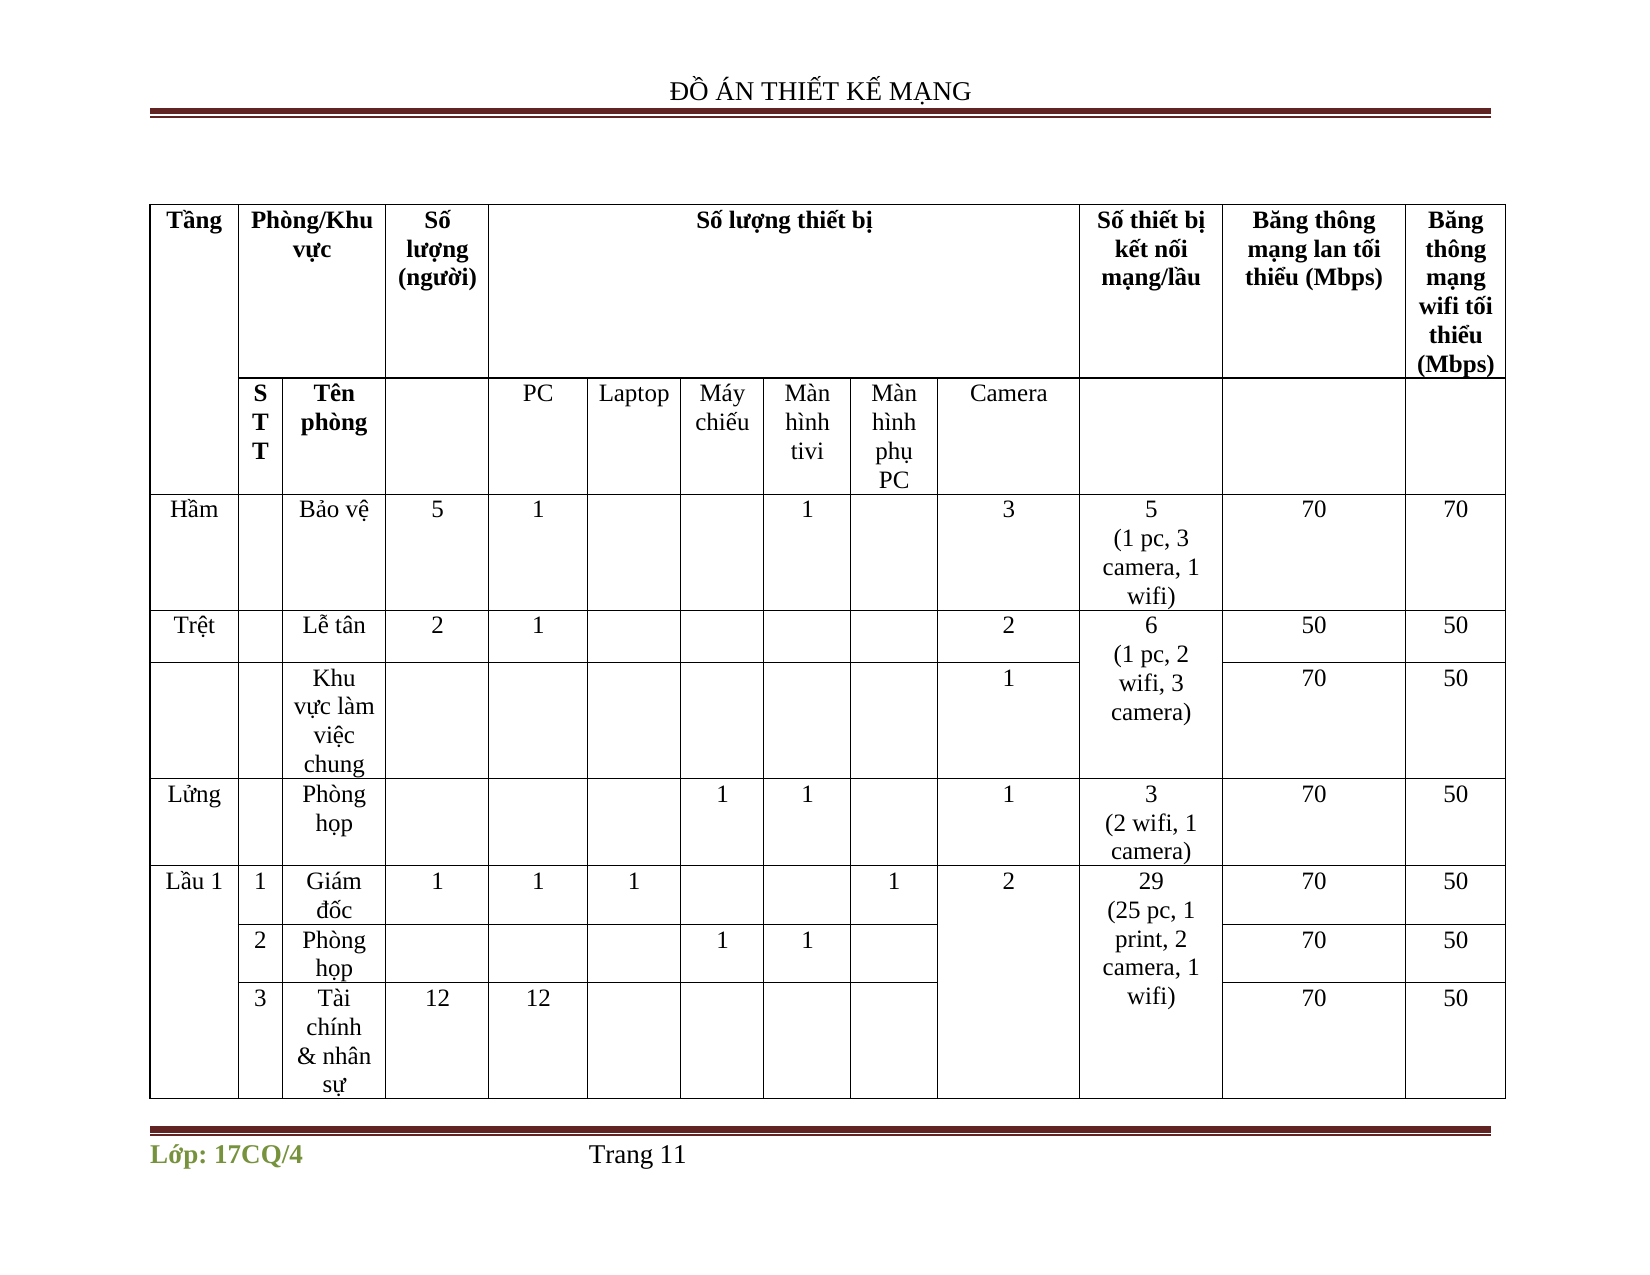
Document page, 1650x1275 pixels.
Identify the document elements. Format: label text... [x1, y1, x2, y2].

table_cell Màn hình phụ PC [851, 379, 937, 493]
table_cell PC [489, 379, 587, 493]
table_cell [239, 495, 282, 609]
table_cell [851, 611, 937, 662]
table_cell 2 [938, 866, 1079, 1098]
table_header Số thiết bị kết nối mạng/lầu [1080, 205, 1222, 377]
table_cell 50 [1406, 983, 1505, 1098]
table_cell 5 (1 pc, 3 camera, 1 wifi) [1080, 495, 1222, 609]
table_cell Lầu 1 [151, 866, 238, 1098]
table_cell 70 [1223, 779, 1405, 865]
table_cell [851, 663, 937, 778]
table_cell Phòng họp [283, 925, 385, 982]
table_cell [1080, 379, 1222, 493]
table_cell 70 [1406, 495, 1505, 609]
table_cell [1406, 379, 1505, 493]
table_cell 1 [588, 866, 680, 924]
table_cell 1 [489, 866, 587, 924]
table_cell 12 [386, 983, 488, 1098]
table_cell 2 [239, 925, 282, 982]
table_cell 70 [1223, 866, 1405, 924]
table_cell Tài chính & nhân sự [283, 983, 385, 1098]
table_cell Laptop [588, 379, 680, 493]
table_cell [681, 611, 763, 662]
table_cell 2 [938, 611, 1079, 662]
table_cell [851, 779, 937, 865]
table_cell [386, 925, 488, 982]
table_cell [239, 663, 282, 778]
table_cell [764, 663, 850, 778]
table_cell 3 [938, 495, 1079, 609]
table_header Số lượng (người) [386, 205, 488, 377]
table_cell [588, 663, 680, 778]
table_cell 70 [1223, 663, 1405, 778]
table_header Băng thông mạng wifi tối thiểu (Mbps) [1406, 205, 1505, 377]
table_cell [681, 663, 763, 778]
table_cell [681, 866, 763, 924]
table_cell Phòng họp [283, 779, 385, 865]
table_cell 1 [681, 925, 763, 982]
table_cell 50 [1406, 925, 1505, 982]
table_cell 1 [239, 866, 282, 924]
table_cell [764, 611, 850, 662]
table_cell [681, 983, 763, 1098]
table_cell Trệt [151, 611, 238, 662]
table_cell 1 [938, 663, 1079, 778]
table_cell 50 [1406, 663, 1505, 778]
table_cell [588, 925, 680, 982]
table_cell [588, 611, 680, 662]
table_cell 1 [489, 611, 587, 662]
table_cell 1 [764, 925, 850, 982]
table_cell [588, 983, 680, 1098]
table_cell Lễ tân [283, 611, 385, 662]
table_cell 70 [1223, 925, 1405, 982]
table_cell 50 [1406, 866, 1505, 924]
table_cell Màn hình tivi [764, 379, 850, 493]
table_cell Giám đốc [283, 866, 385, 924]
table_cell 29 (25 pc, 1 print, 2 camera, 1 wifi) [1080, 866, 1222, 1098]
table_cell Hầm [151, 495, 238, 609]
table_cell [239, 779, 282, 865]
table_header Tầng [151, 205, 238, 493]
table_cell [588, 495, 680, 609]
table_cell 50 [1406, 611, 1505, 662]
table_header Số lượng thiết bị [489, 205, 1079, 377]
table_cell Máy chiếu [681, 379, 763, 493]
table_cell [764, 866, 850, 924]
table_cell [386, 663, 488, 778]
table_cell 50 [1406, 779, 1505, 865]
table_cell 1 [681, 779, 763, 865]
table_cell Tên phòng [283, 379, 385, 493]
table_cell Bảo vệ [283, 495, 385, 609]
table_cell [239, 611, 282, 662]
table_cell 1 [764, 779, 850, 865]
table_cell [489, 663, 587, 778]
table_cell Camera [938, 379, 1079, 493]
table_cell [386, 779, 488, 865]
table_cell [489, 779, 587, 865]
table_cell [851, 925, 937, 982]
table_cell [489, 925, 587, 982]
table_cell 5 [386, 495, 488, 609]
table_cell 1 [489, 495, 587, 609]
table_cell STT [239, 379, 282, 493]
table_cell 12 [489, 983, 587, 1098]
table_cell 1 [764, 495, 850, 609]
table_cell 6 (1 pc, 2 wifi, 3 camera) [1080, 611, 1222, 778]
table_header Phòng/Khu vực [239, 205, 385, 377]
table_cell 1 [386, 866, 488, 924]
table_cell [386, 379, 488, 493]
table_cell [851, 495, 937, 609]
table_cell 3 (2 wifi, 1 camera) [1080, 779, 1222, 865]
table_cell 3 [239, 983, 282, 1098]
table_cell 2 [386, 611, 488, 662]
table_cell 1 [851, 866, 937, 924]
table_cell [681, 495, 763, 609]
table_cell [151, 663, 238, 778]
table_cell [764, 983, 850, 1098]
table_cell 70 [1223, 983, 1405, 1098]
table_cell [1223, 379, 1405, 493]
table_cell 70 [1223, 495, 1405, 609]
table_cell Khu vực làm việc chung [283, 663, 385, 778]
table_cell 50 [1223, 611, 1405, 662]
table_cell [851, 983, 937, 1098]
table_cell [588, 779, 680, 865]
table_header Băng thông mạng lan tối thiểu (Mbps) [1223, 205, 1405, 377]
table_cell Lửng [151, 779, 238, 865]
table_cell 1 [938, 779, 1079, 865]
